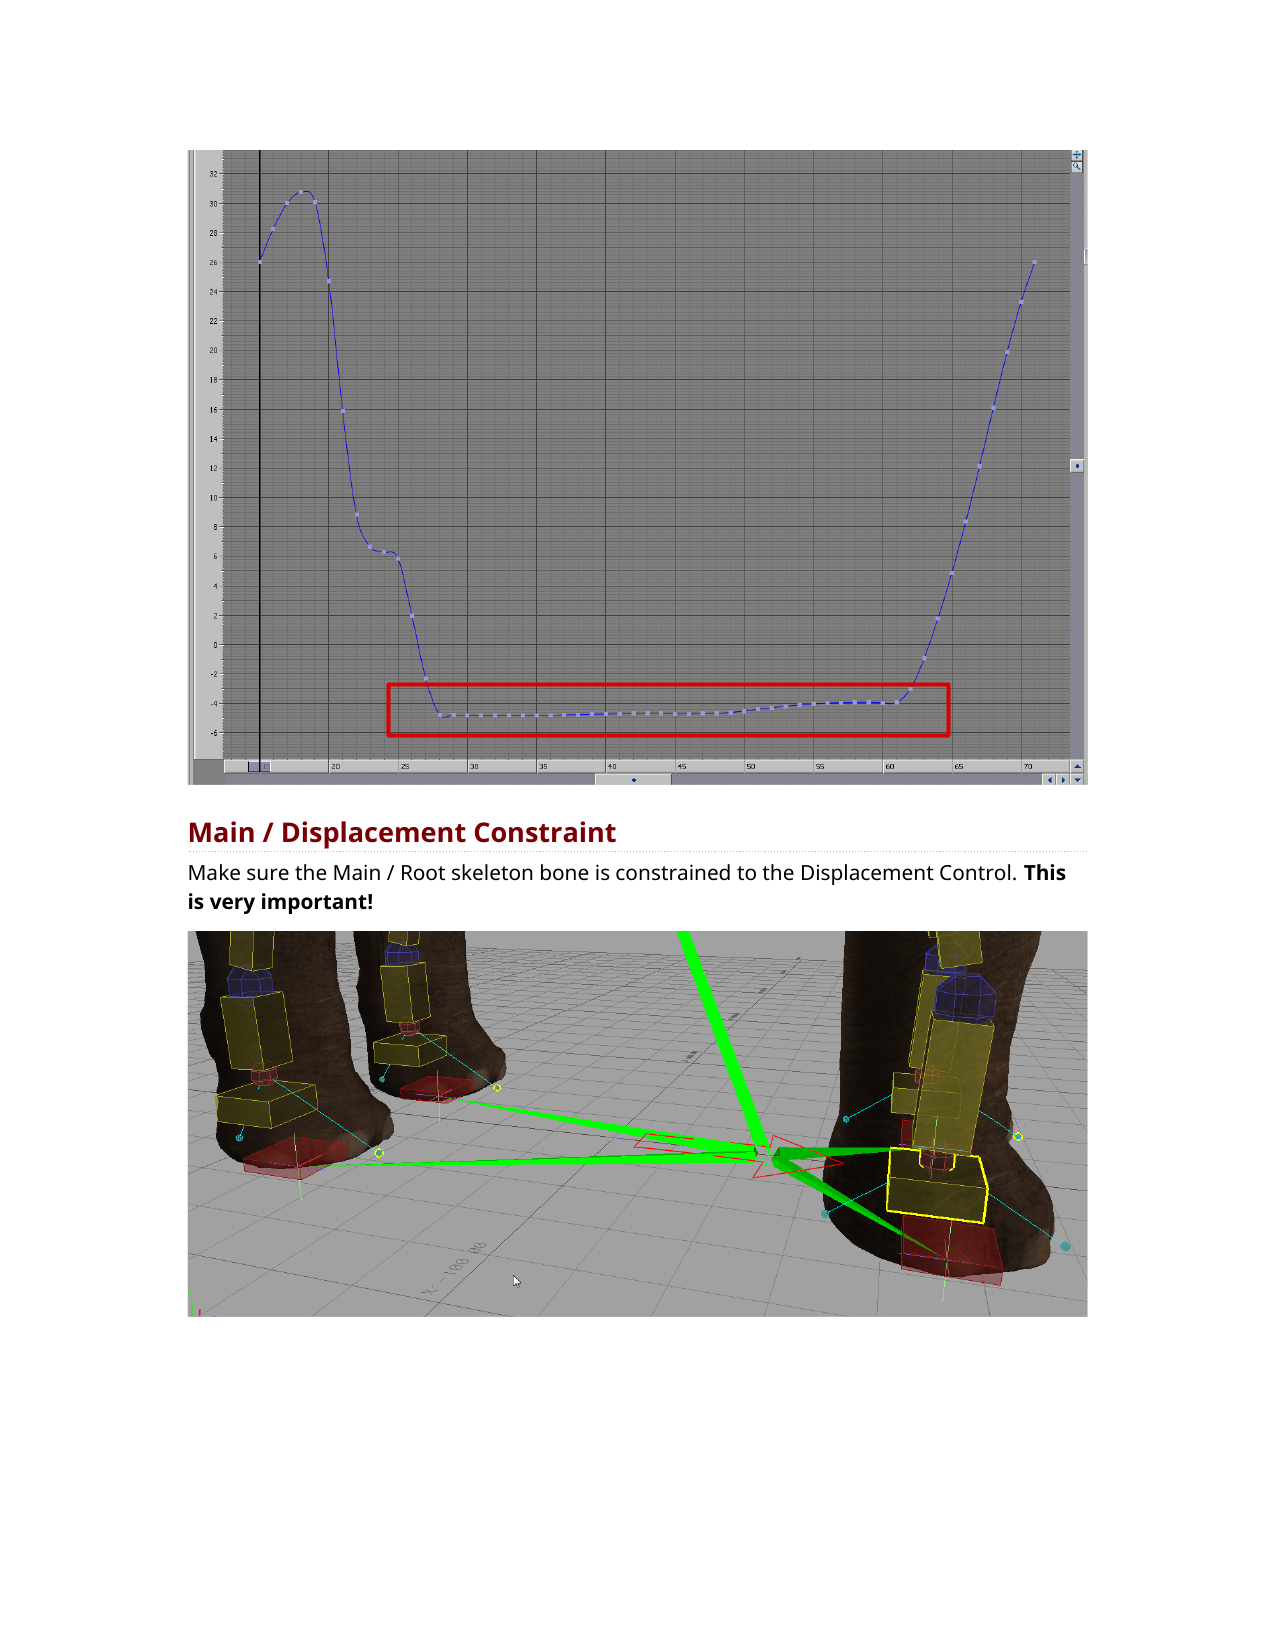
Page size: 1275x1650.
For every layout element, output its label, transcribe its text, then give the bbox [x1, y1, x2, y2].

picture [187, 931, 1088, 1317]
text Main / Displacement Constraint [187, 814, 1087, 852]
text Make sure the Main / Root skeleton bone is constrained to the Displacement Control. This is very important! [187, 858, 1087, 915]
picture [187, 150, 1088, 785]
